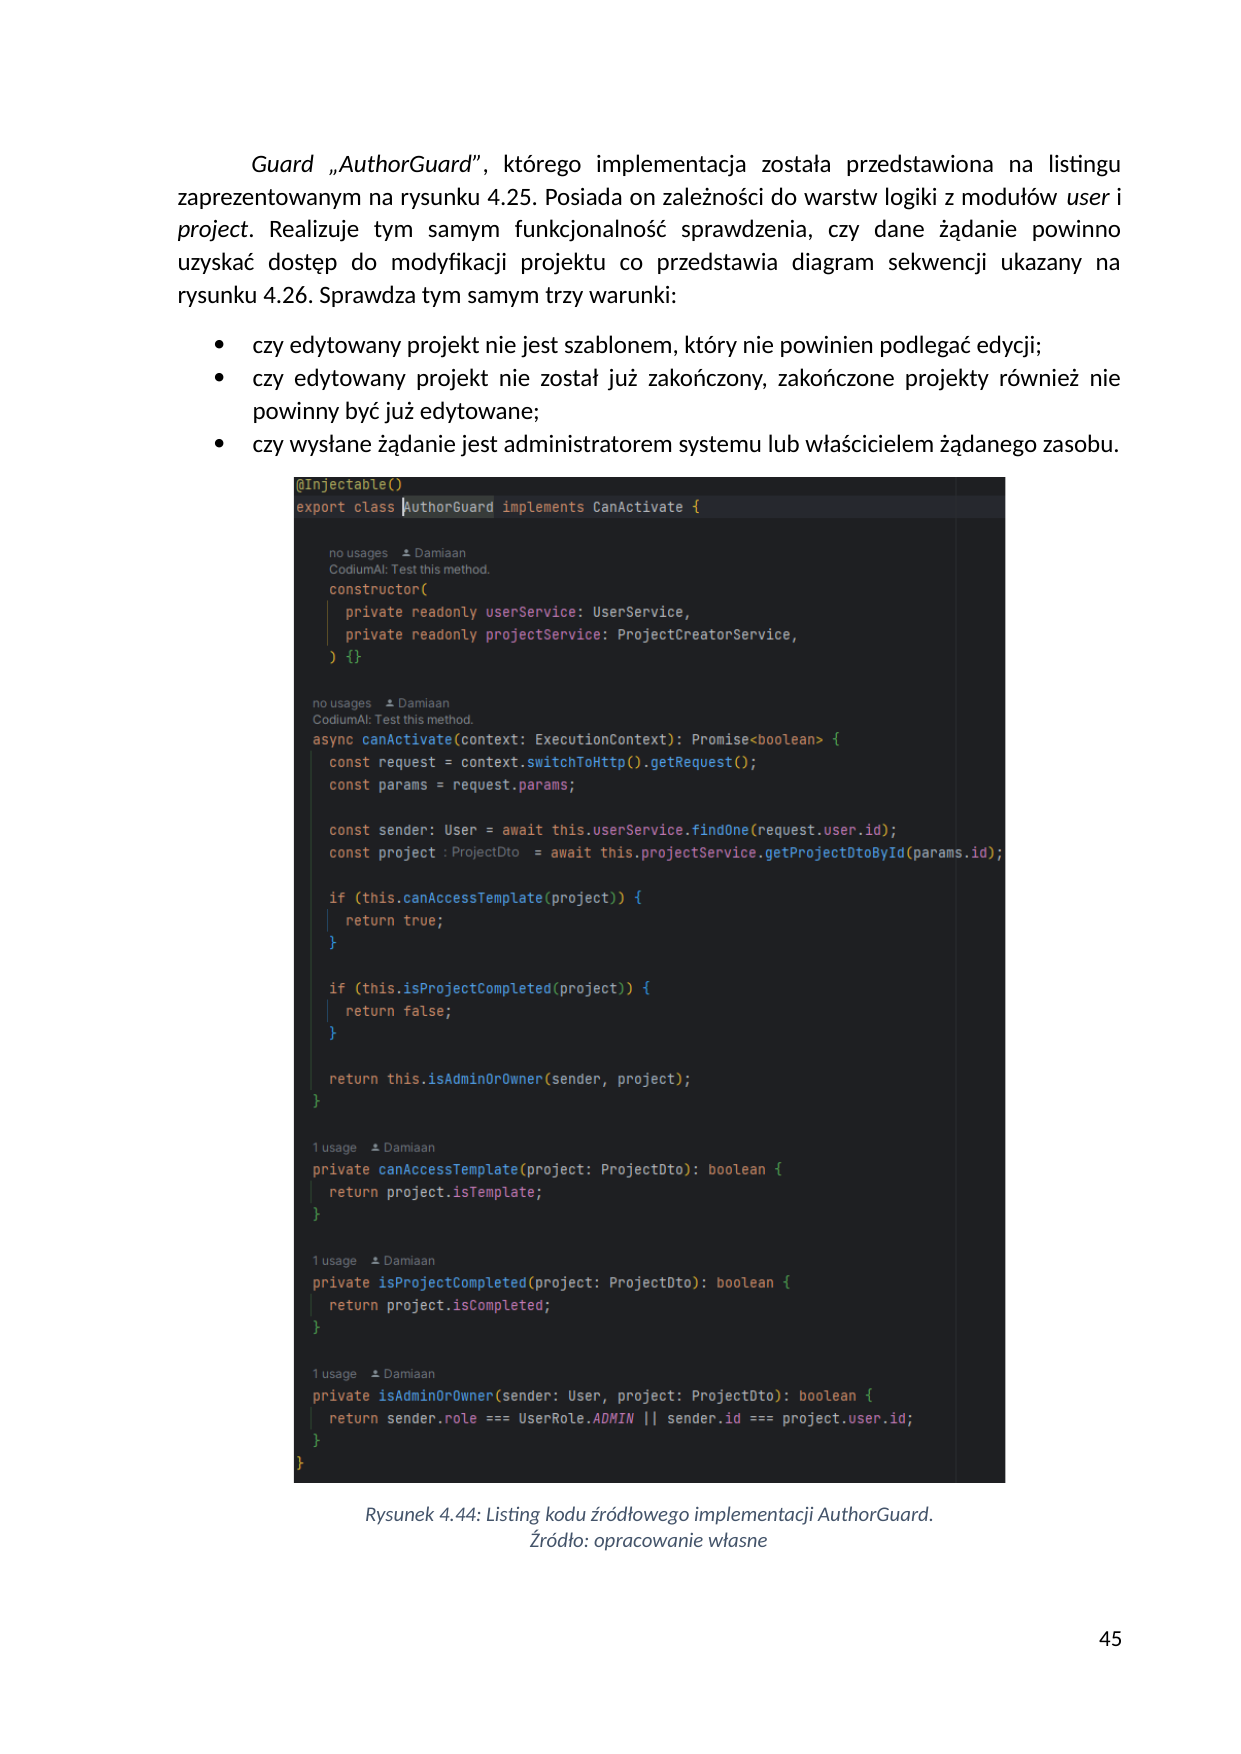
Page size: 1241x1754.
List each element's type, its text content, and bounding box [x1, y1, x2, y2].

text Guard „AuthorGuard”, którego implementacja została przedstawiona na listingu zaprezentowanym na rysunku 4.25. Posiada on zależności do warstw logiki z modułów user i project. Realizuje tym samym funkcjonalność sprawdzenia, czy dane żądanie powinno uzyskać dostęp do modyfikacji projektu co przedstawia diagram sekwencji ukazany na rysunku 4.26. Sprawdza tym samym trzy warunki: [177, 148, 1122, 310]
text Źródło: opracowanie własne [177, 1527, 1122, 1552]
list czy wysłane żądanie jest administratorem systemu lub właścicielem żądanego zasobu. [215, 428, 1122, 458]
list czy edytowany projekt nie został już zakończony, zakończone projekty również nie powinny być już edytowane; [215, 362, 1122, 425]
picture [293, 477, 1006, 1483]
list czy edytowany projekt nie jest szablonem, który nie powinien podlegać edycji; [215, 329, 1122, 359]
